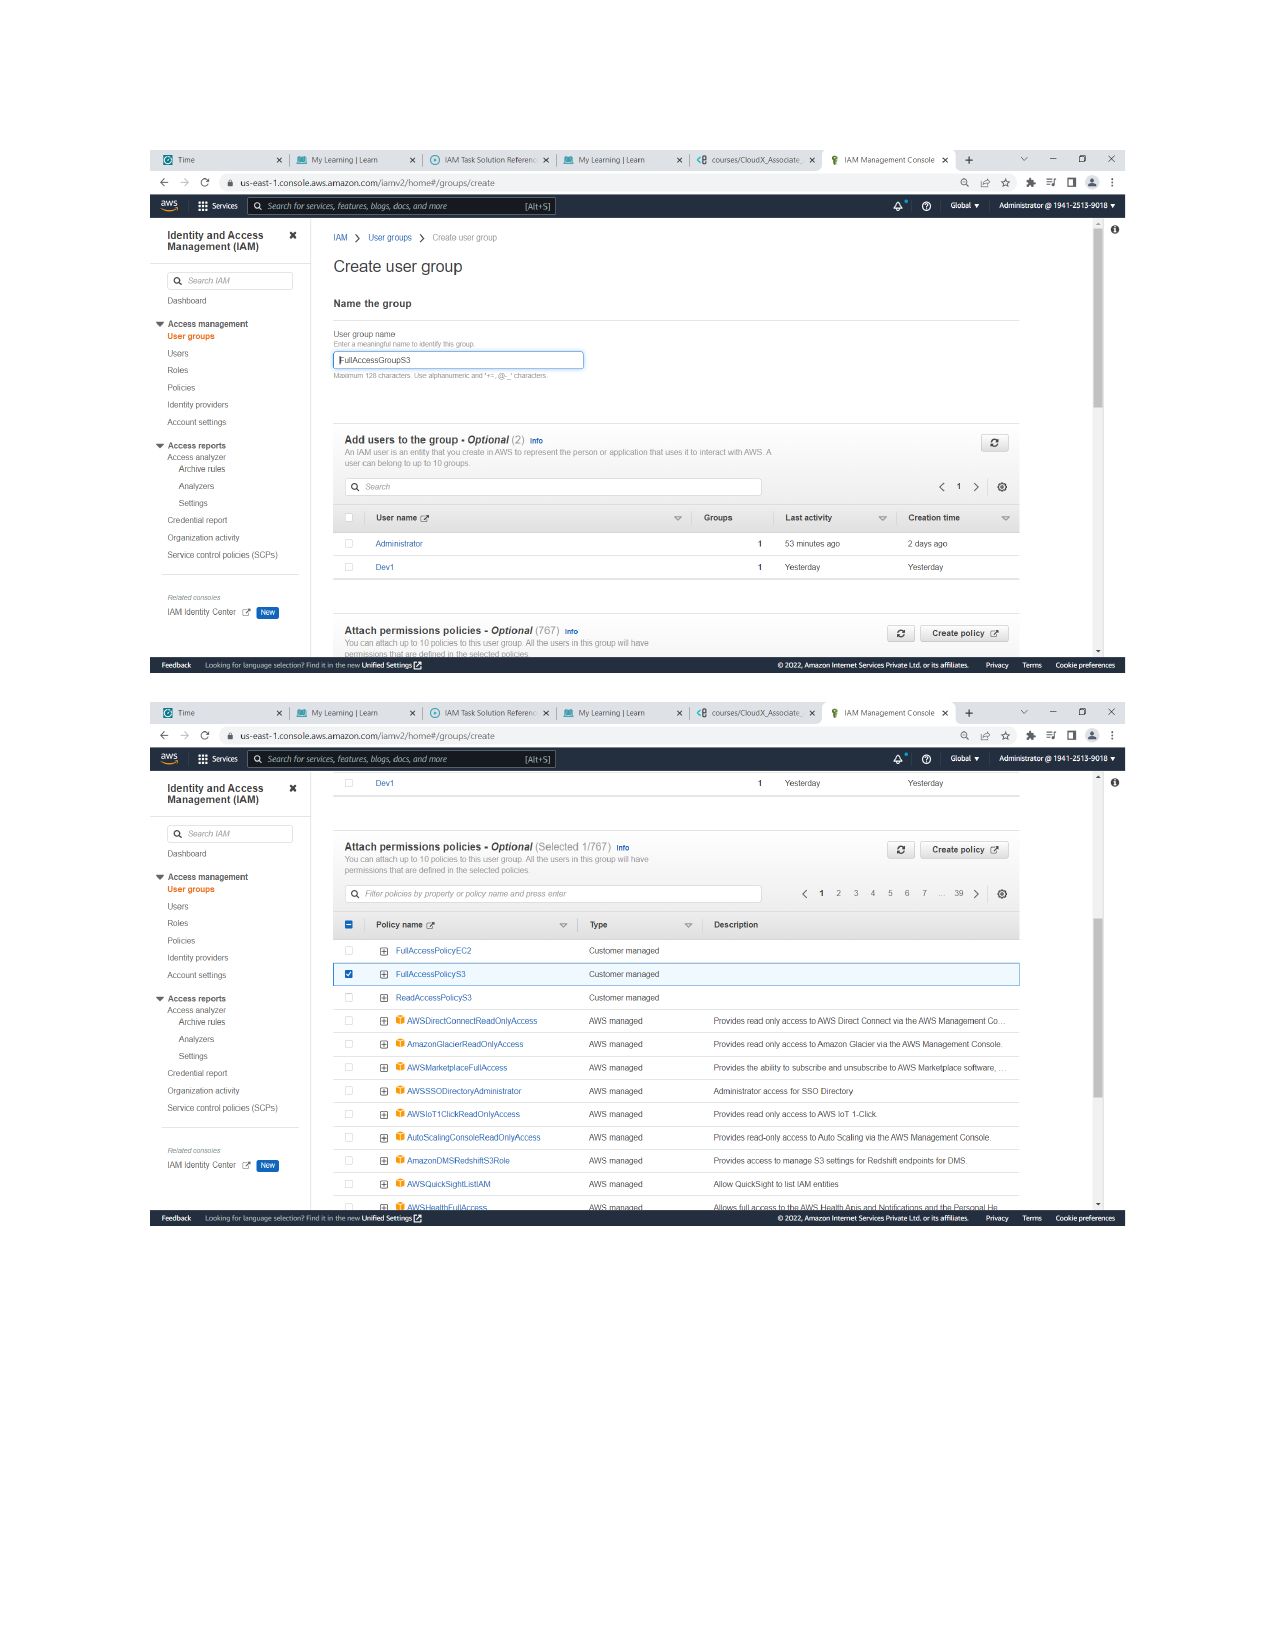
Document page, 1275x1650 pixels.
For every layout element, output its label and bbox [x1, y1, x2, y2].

picture [150, 702, 1125, 1226]
picture [150, 150, 1125, 673]
